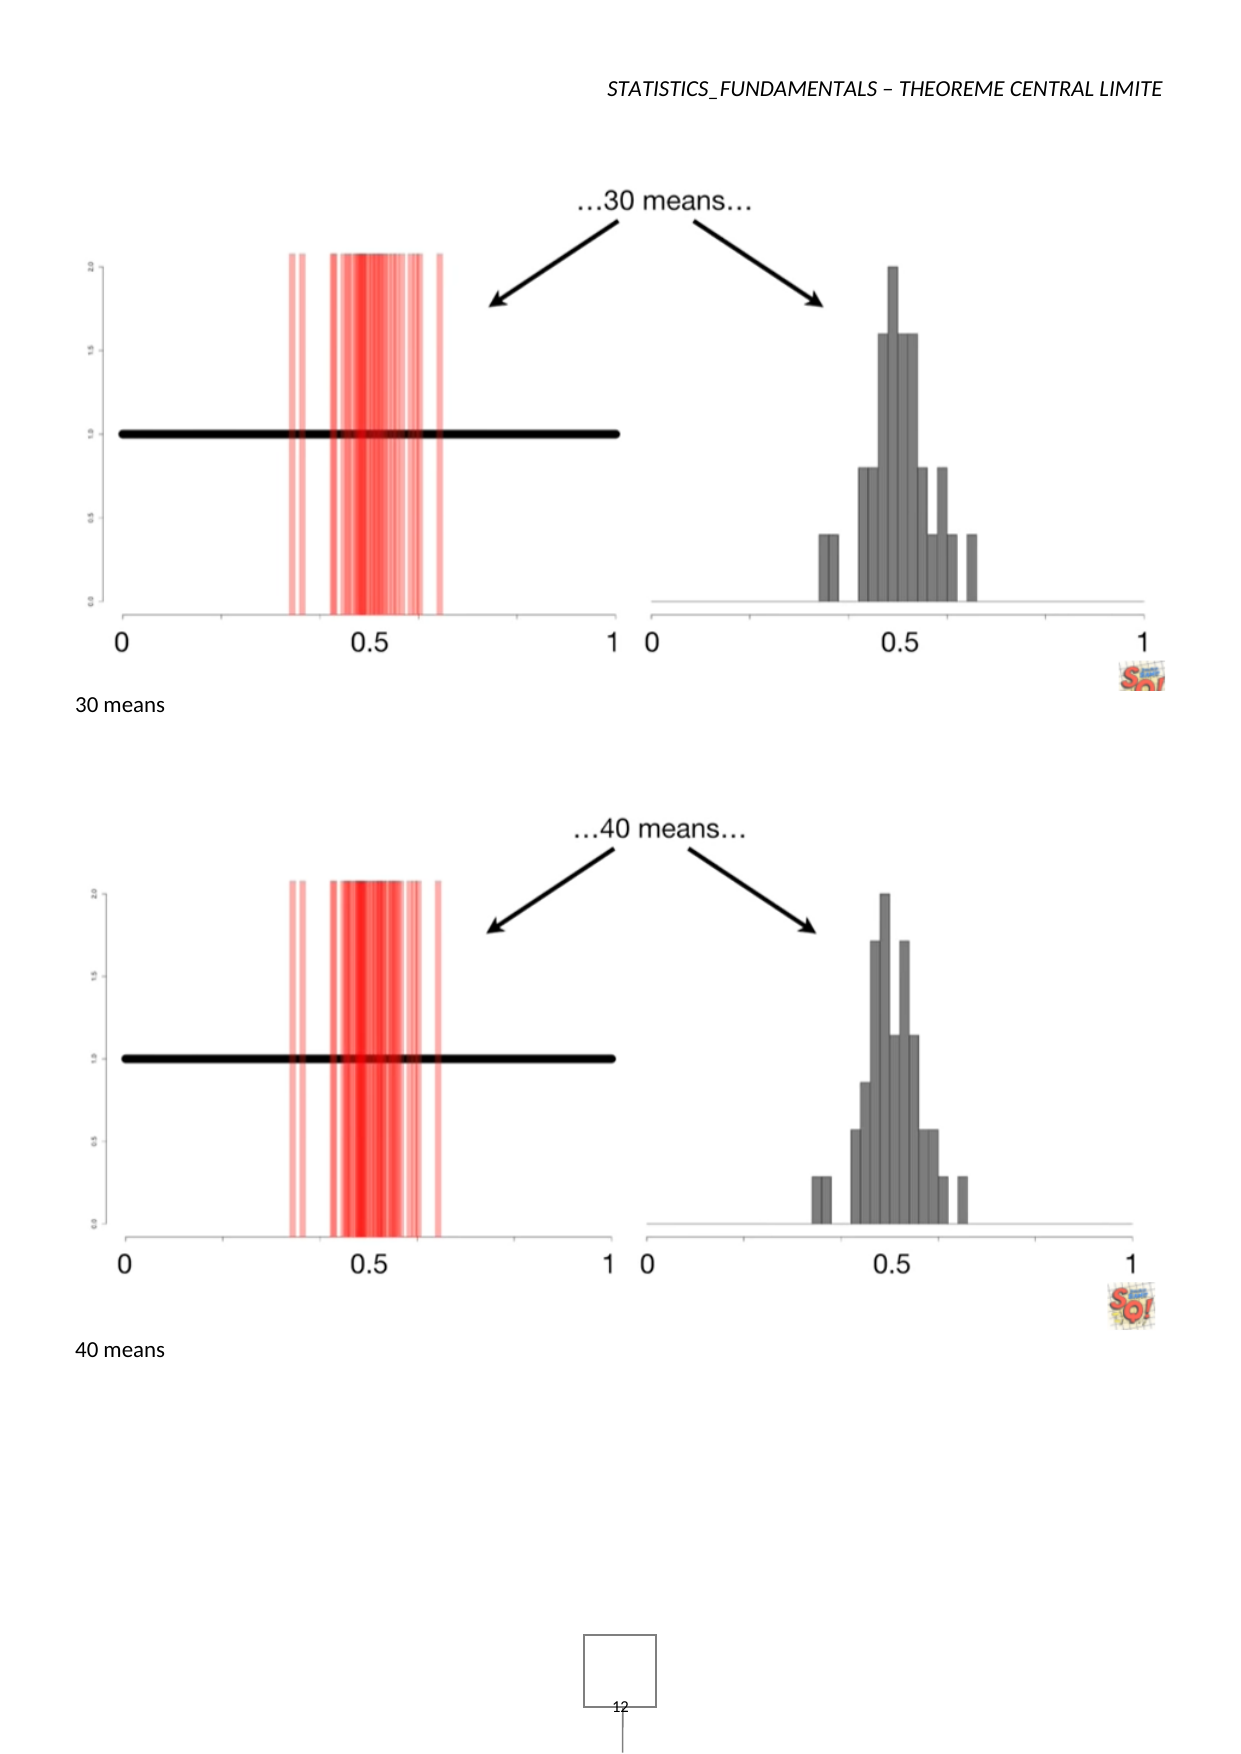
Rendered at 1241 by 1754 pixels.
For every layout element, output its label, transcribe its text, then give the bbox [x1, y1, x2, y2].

text 40 means [75, 1336, 1165, 1363]
text 30 means [75, 691, 1165, 718]
picture [75, 746, 1166, 1336]
picture [75, 129, 1166, 691]
